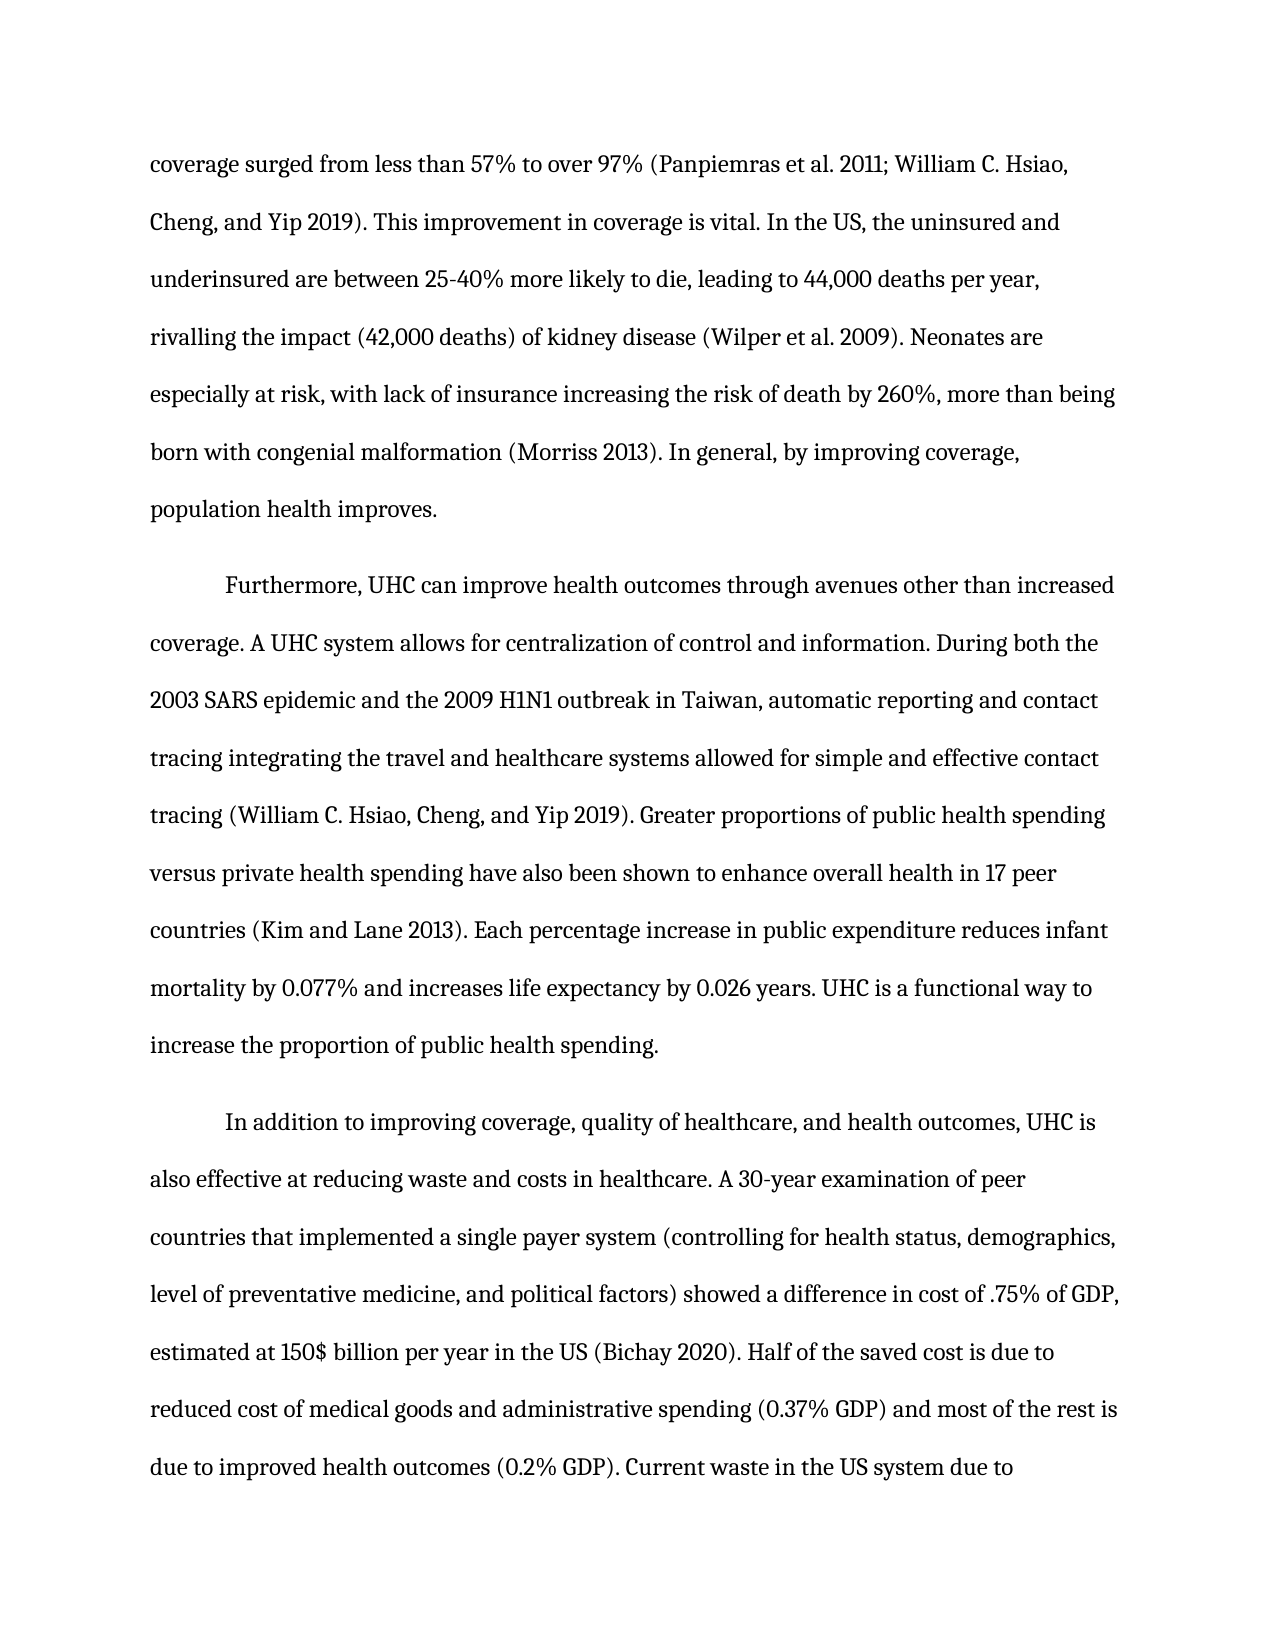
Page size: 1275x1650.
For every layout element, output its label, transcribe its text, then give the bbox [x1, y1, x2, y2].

text Furthermore, UHC can improve health outcomes through avenues other than increased coverage. A UHC system allows for centralization of control and information. During both the 2003 SARS epidemic and the 2009 H1N1 outbreak in Taiwan, automatic reporting and contact tracing integrating the travel and healthcare systems allowed for simple and effective contact tracing (William C. Hsiao, Cheng, and Yip 2019). Greater proportions of public health spending versus private health spending have also been shown to enhance overall health in 17 peer countries (Kim and Lane 2013). Each percentage increase in public expenditure reduces infant mortality by 0.077% and increases life expectancy by 0.026 years. UHC is a functional way to increase the proportion of public health spending. [150, 571, 1125, 1060]
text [150, 150, 1125, 524]
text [150, 1107, 1125, 1481]
